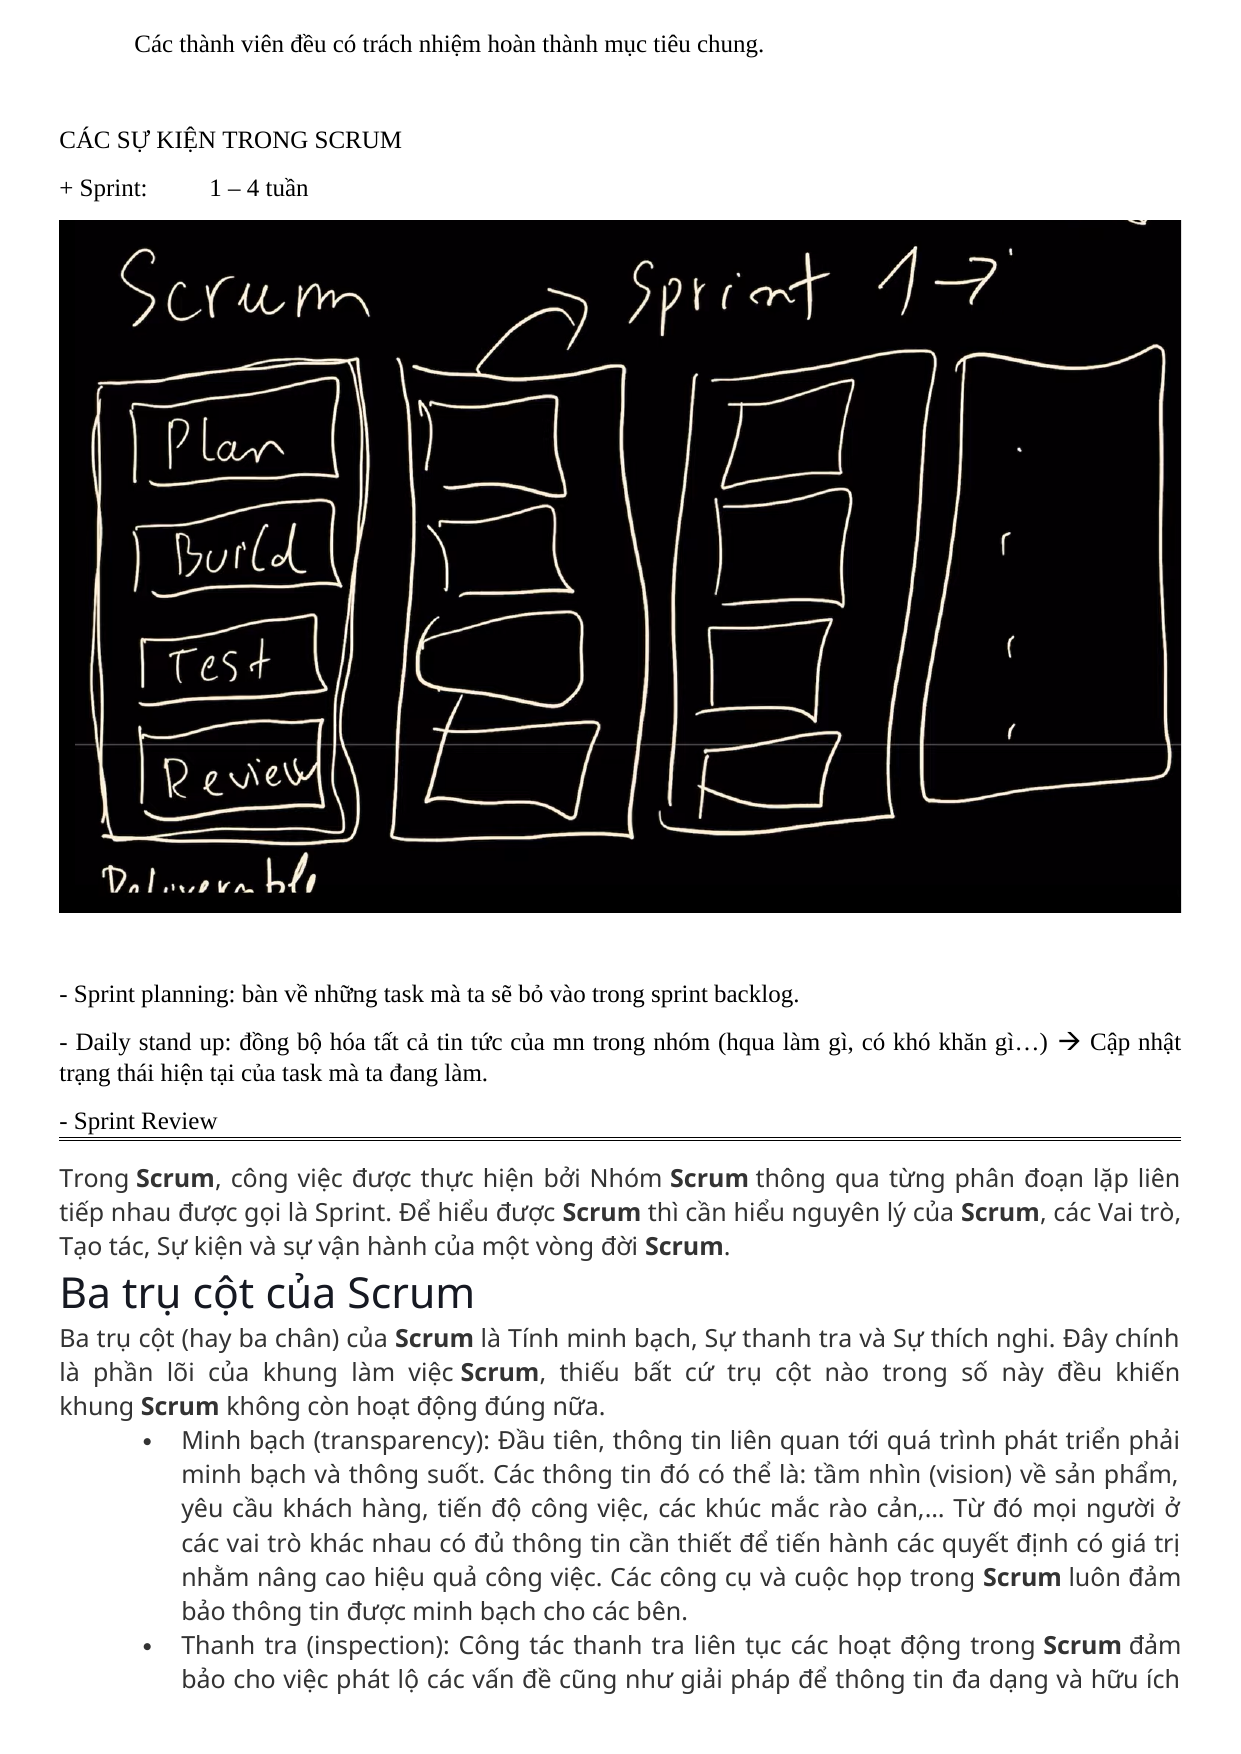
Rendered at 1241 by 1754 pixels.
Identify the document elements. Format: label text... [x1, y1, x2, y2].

picture [59, 220, 1182, 913]
text - Daily stand up: đồng bộ hóa tất cả tin tức của mn trong nhóm (hqua làm gì, có khó khăn gì…) Cập nhật trạng thái hiện tại của task mà ta đang làm. [59, 1027, 1181, 1087]
list Minh bạch (transparency): Đầu tiên, thông tin liên quan tới quá trình phát triển phải minh bạch và thông suốt. Các thông tin đó có thể là: tầm nhìn (vision) về sản phẩm, yêu cầu khách hàng, tiến độ công việc, các khúc mắc rào cản,… Từ đó mọi người ở các vai trò khác nhau có đủ thông tin cần thiết để tiến hành các quyết định có giá trị nhằm nâng cao hiệu quả công việc. Các công cụ và cuộc họp trong Scrum luôn đảm bảo thông tin được minh bạch cho các bên. [143, 1423, 1181, 1627]
text Ba trụ cột (hay ba chân) của Scrum là Tính minh bạch, Sự thanh tra và Sự thích nghi. Đây chính là phần lõi của khung làm việc Scrum, thiếu bất cứ trụ cột nào trong số này đều khiến khung Scrum không còn hoạt động đúng nữa. [59, 1321, 1181, 1423]
text Ba trụ cột của Scrum [59, 1263, 1181, 1321]
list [143, 1627, 1181, 1696]
text - Sprint Review [59, 1106, 1181, 1137]
text Trong Scrum, công việc được thực hiện bởi Nhóm Scrum thông qua từng phân đoạn lặp liên tiếp nhau được gọi là Sprint. Để hiểu được Scrum thì cần hiểu nguyên lý của Scrum, các Vai trò, Tạo tác, Sự kiện và sự vận hành của một vòng đời Scrum. [59, 1160, 1181, 1263]
text + Sprint: 1 – 4 tuần [59, 173, 1181, 201]
text Các thành viên đều có trách nhiệm hoàn thành mục tiêu chung. [59, 29, 1181, 58]
text - Sprint planning: bàn về những task mà ta sẽ bỏ vào trong sprint backlog. [59, 979, 1181, 1008]
text CÁC SỰ KIỆN TRONG SCRUM [59, 125, 1181, 154]
